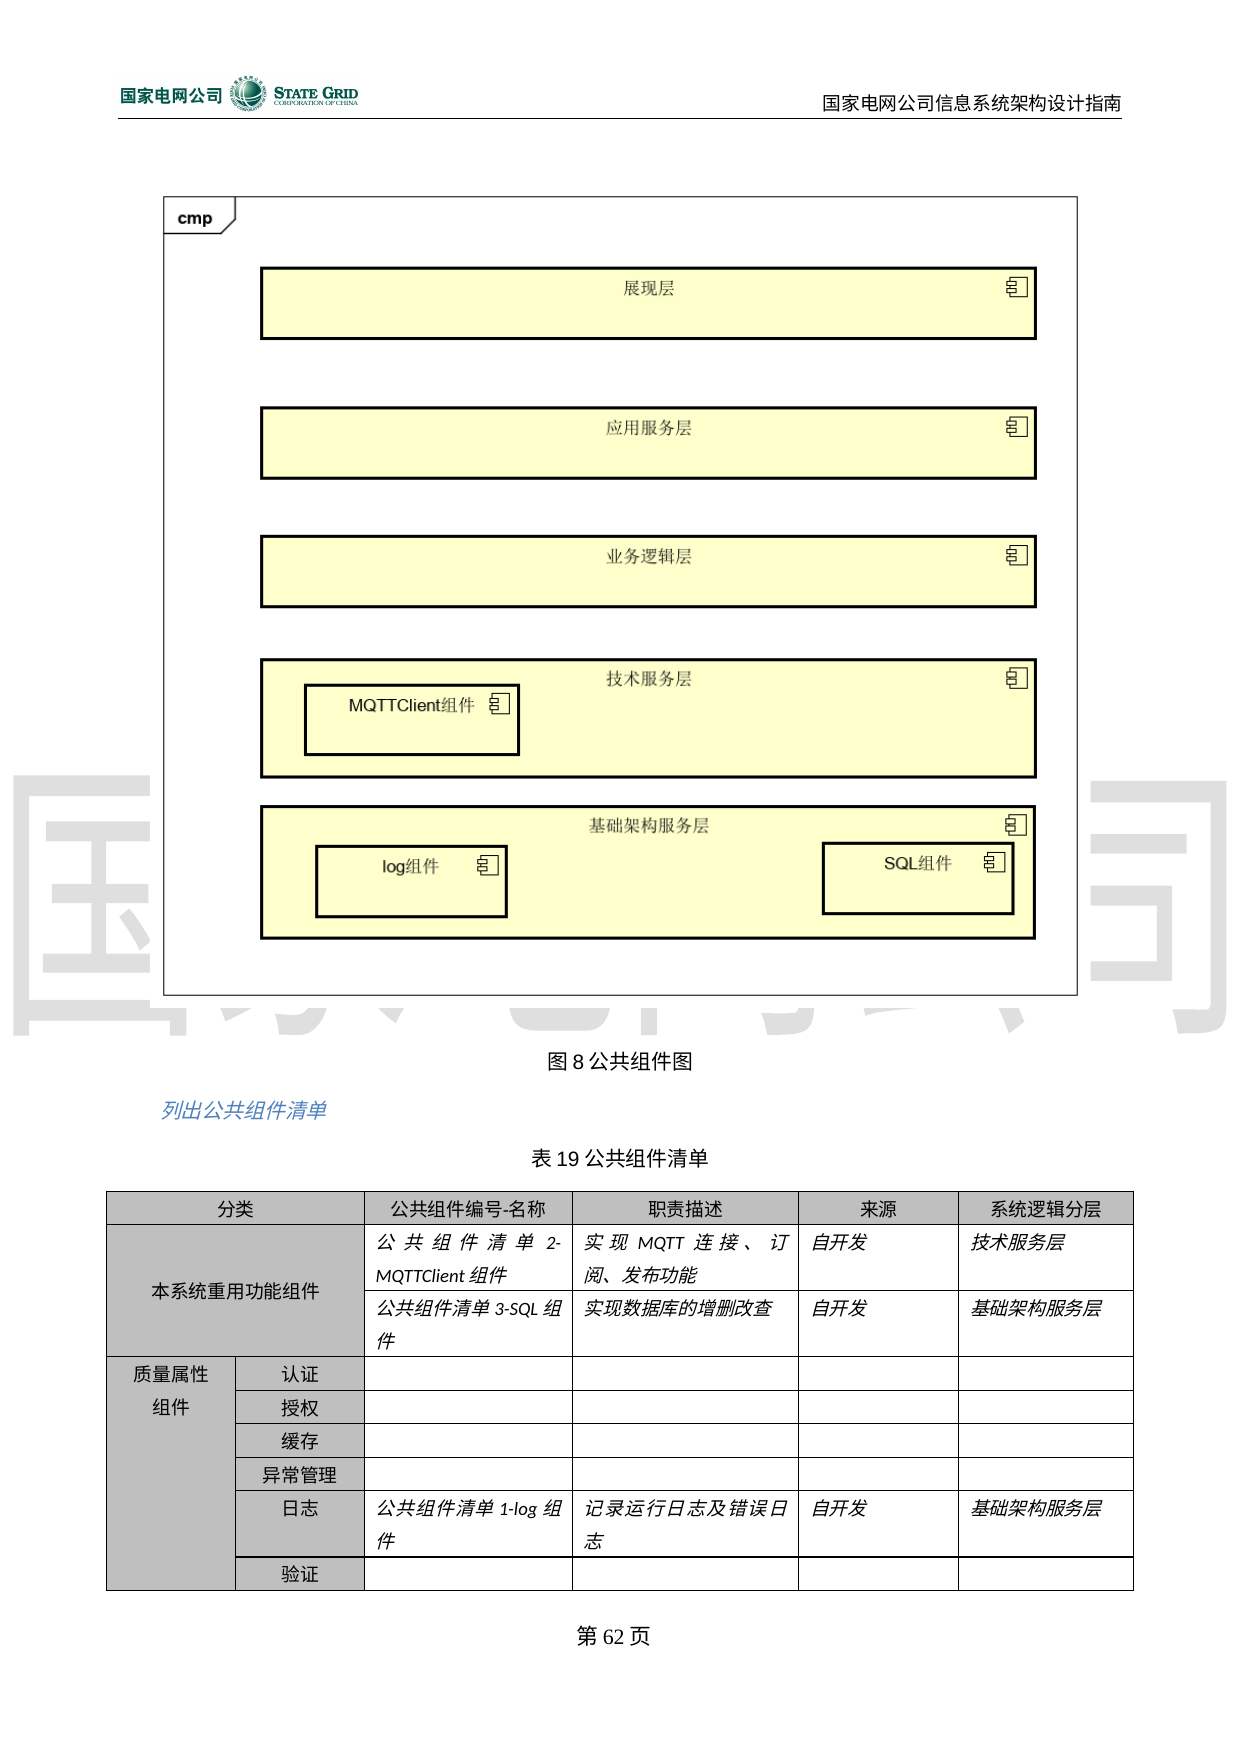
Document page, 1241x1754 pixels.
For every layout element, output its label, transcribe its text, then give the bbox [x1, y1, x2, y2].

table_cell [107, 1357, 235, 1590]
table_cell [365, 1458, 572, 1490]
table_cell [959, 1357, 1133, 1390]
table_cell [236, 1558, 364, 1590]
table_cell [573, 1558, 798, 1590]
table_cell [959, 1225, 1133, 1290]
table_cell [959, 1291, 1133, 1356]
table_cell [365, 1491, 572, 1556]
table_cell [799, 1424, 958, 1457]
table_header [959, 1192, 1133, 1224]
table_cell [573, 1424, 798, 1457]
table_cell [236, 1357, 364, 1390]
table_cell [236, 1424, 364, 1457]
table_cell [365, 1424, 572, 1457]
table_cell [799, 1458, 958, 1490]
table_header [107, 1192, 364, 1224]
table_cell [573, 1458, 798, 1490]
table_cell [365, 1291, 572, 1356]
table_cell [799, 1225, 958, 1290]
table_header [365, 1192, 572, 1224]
picture [149, 183, 1091, 1008]
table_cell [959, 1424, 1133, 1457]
text 列出公共组件清单 [118, 1093, 1122, 1126]
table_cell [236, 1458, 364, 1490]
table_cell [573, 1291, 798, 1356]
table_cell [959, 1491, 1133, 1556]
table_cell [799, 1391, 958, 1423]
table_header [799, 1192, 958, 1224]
text 表 公共组件清单 [118, 1141, 1122, 1174]
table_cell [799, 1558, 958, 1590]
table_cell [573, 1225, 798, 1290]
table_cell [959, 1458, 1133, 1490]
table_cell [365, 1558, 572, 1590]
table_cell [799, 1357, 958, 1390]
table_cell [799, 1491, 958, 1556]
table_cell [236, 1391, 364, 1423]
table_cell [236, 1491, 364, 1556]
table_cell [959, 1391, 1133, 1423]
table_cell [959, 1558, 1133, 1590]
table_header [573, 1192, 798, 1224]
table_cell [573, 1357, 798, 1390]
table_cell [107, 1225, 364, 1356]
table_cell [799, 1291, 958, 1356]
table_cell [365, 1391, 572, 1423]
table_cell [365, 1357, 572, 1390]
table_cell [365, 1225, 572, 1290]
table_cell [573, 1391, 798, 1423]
picture [116, 72, 362, 115]
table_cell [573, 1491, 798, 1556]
